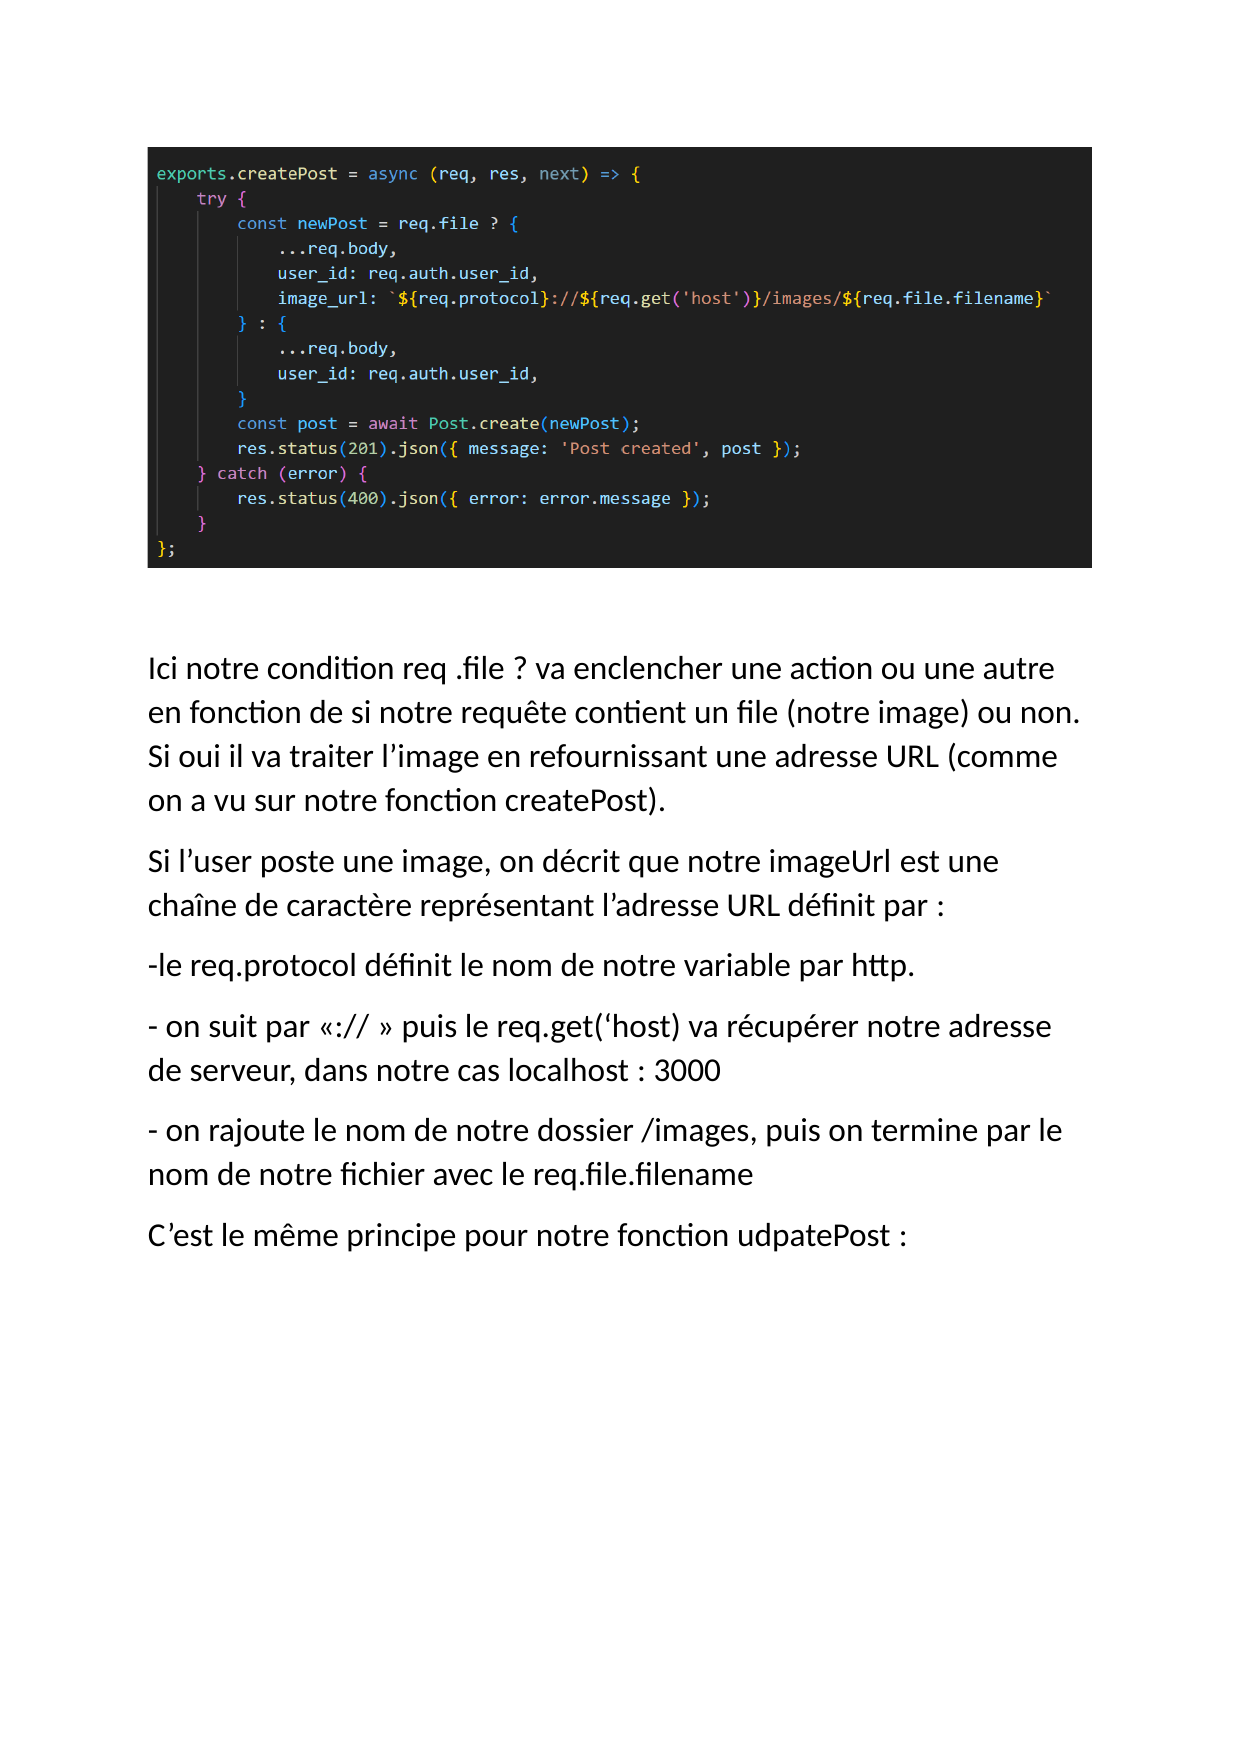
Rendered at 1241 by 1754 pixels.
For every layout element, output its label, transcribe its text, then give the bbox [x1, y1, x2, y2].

picture [147, 147, 1092, 568]
text -le req.protocol définit le nom de notre variable par http. [148, 944, 1093, 985]
text - on rajoute le nom de notre dossier /images, puis on termine par le nom de notre fichier avec le req.file.filename [148, 1109, 1093, 1194]
text Si l’user poste une image, on décrit que notre imageUrl est une chaîne de caractère représentant l’adresse URL définit par : [148, 839, 1093, 924]
text Ici notre condition req .file ? va enclencher une action ou une autre en fonction de si notre requête contient un file (notre image) ou non. Si oui il va traiter l’image en refournissant une adresse URL (comme on a vu sur notre fonction createPost). [148, 647, 1093, 820]
text - on suit par «:// » puis le req.get(‘host) va récupérer notre adresse de serveur, dans notre cas localhost : 3000 [148, 1005, 1093, 1089]
text C’est le même principe pour notre fonction udpatePost : [148, 1214, 1093, 1255]
